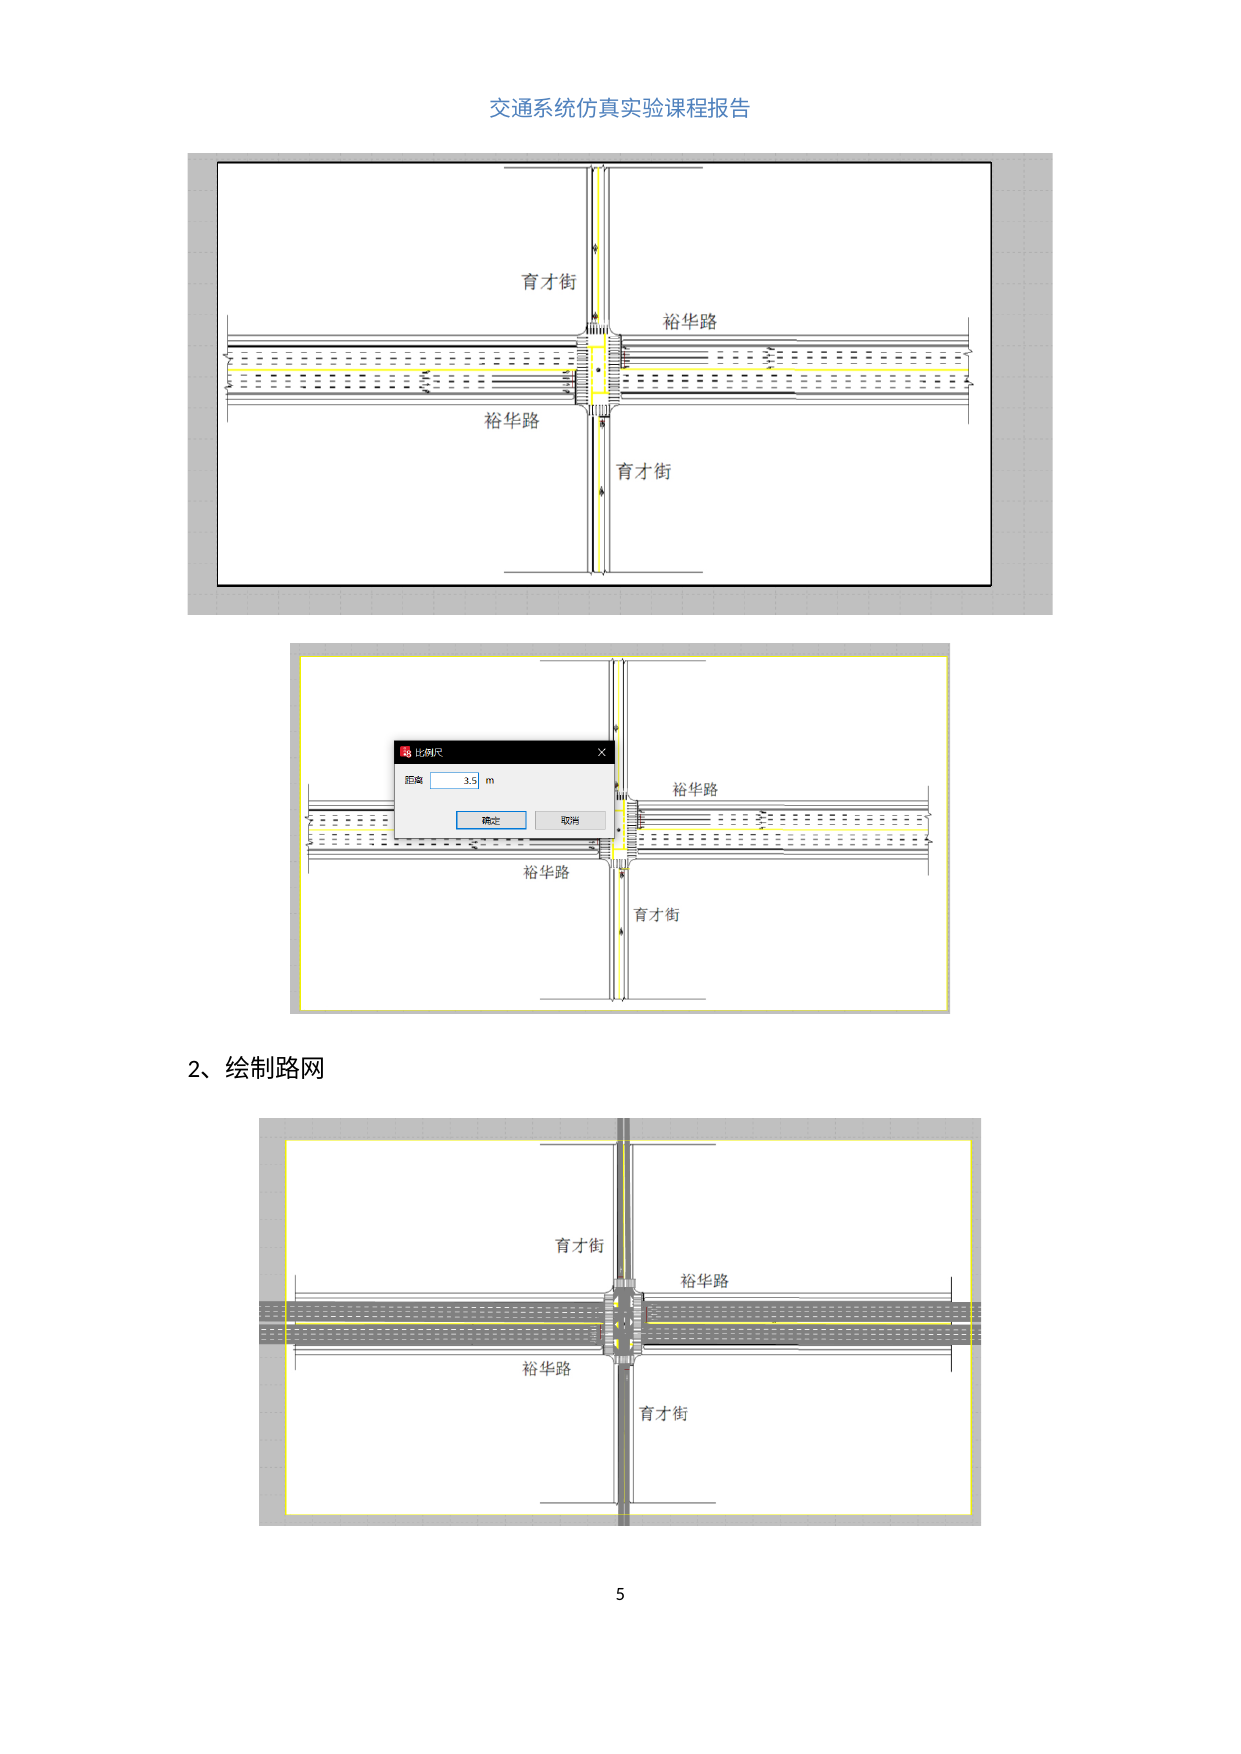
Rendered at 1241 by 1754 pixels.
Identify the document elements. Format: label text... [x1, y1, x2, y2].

picture [187, 153, 1053, 615]
picture [259, 1118, 982, 1526]
text 2、绘制路网 [187, 1032, 1053, 1100]
picture [290, 643, 951, 1014]
